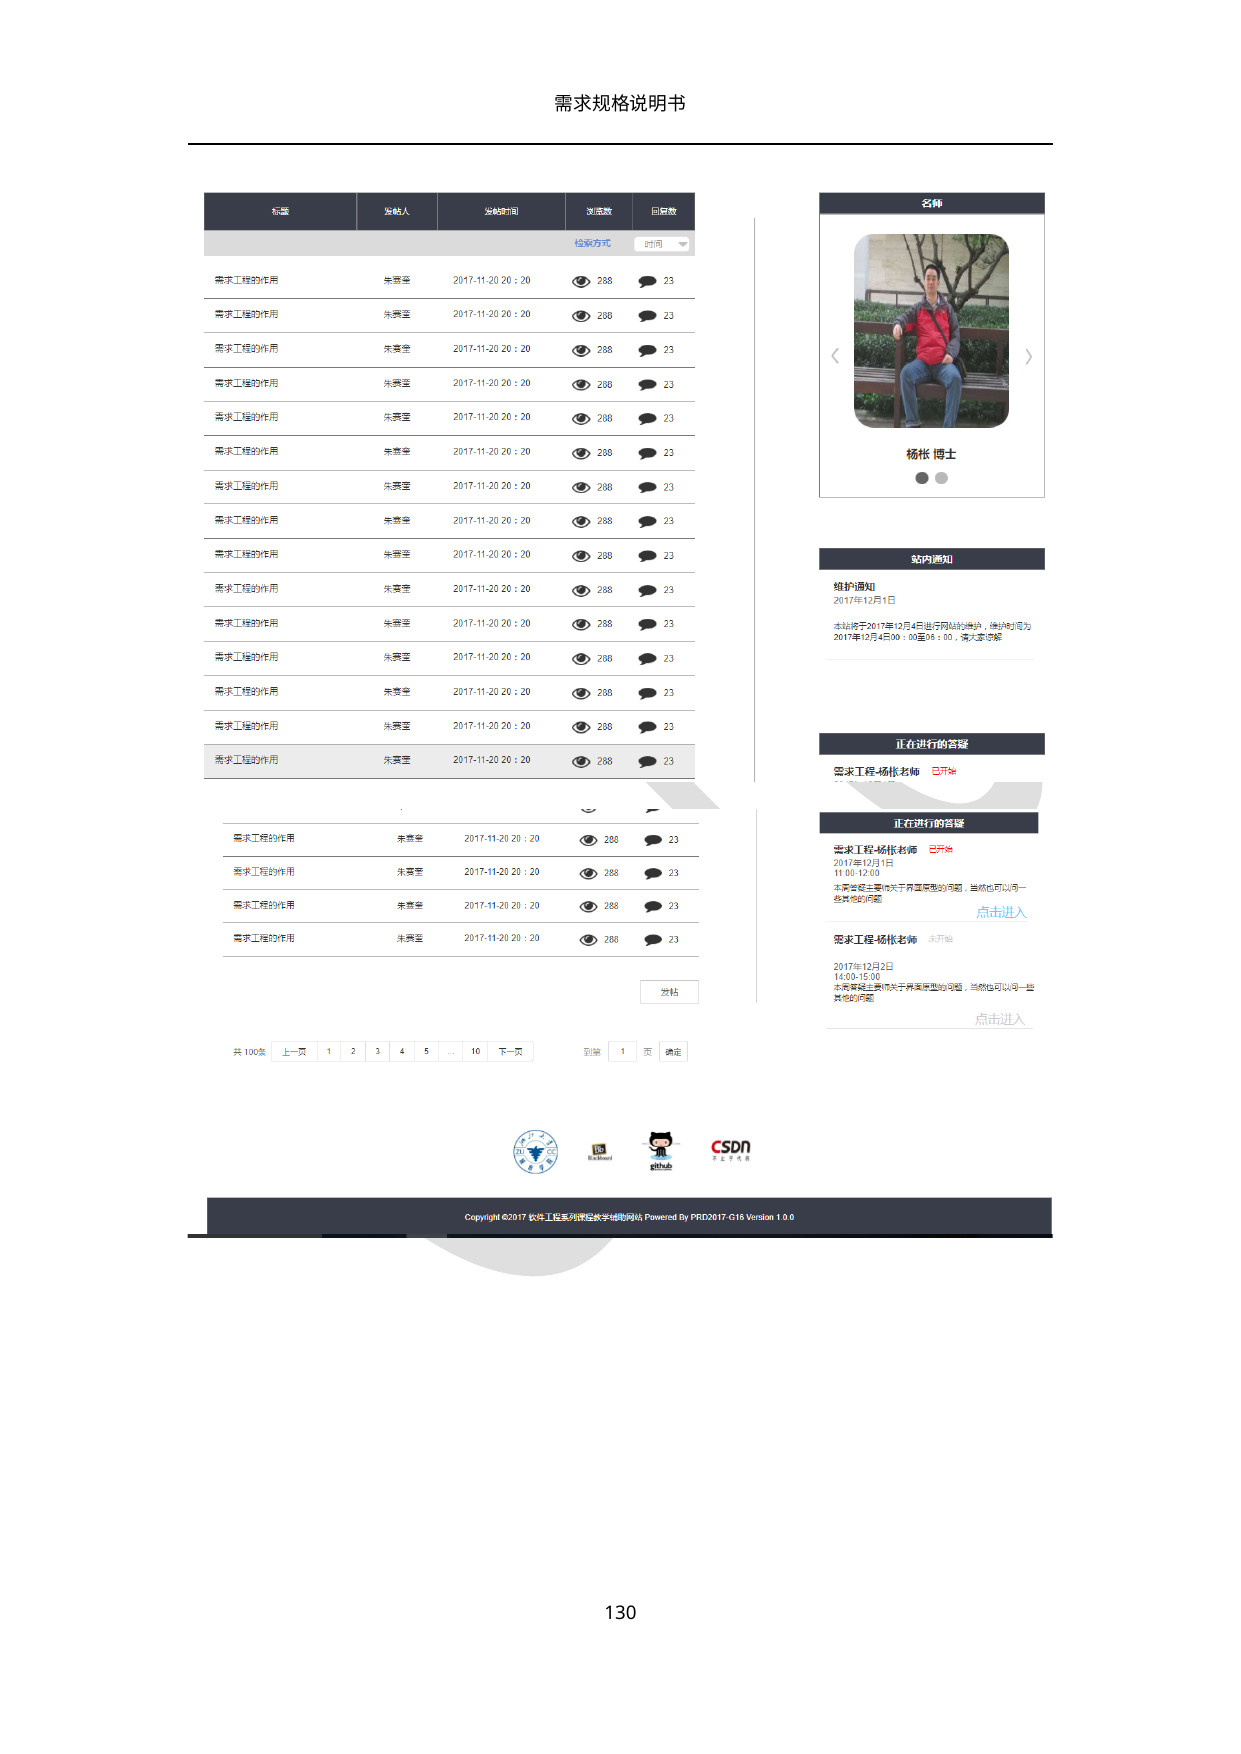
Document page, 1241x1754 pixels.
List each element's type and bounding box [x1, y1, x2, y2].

picture [187, 159, 1053, 782]
picture [187, 809, 1053, 1238]
